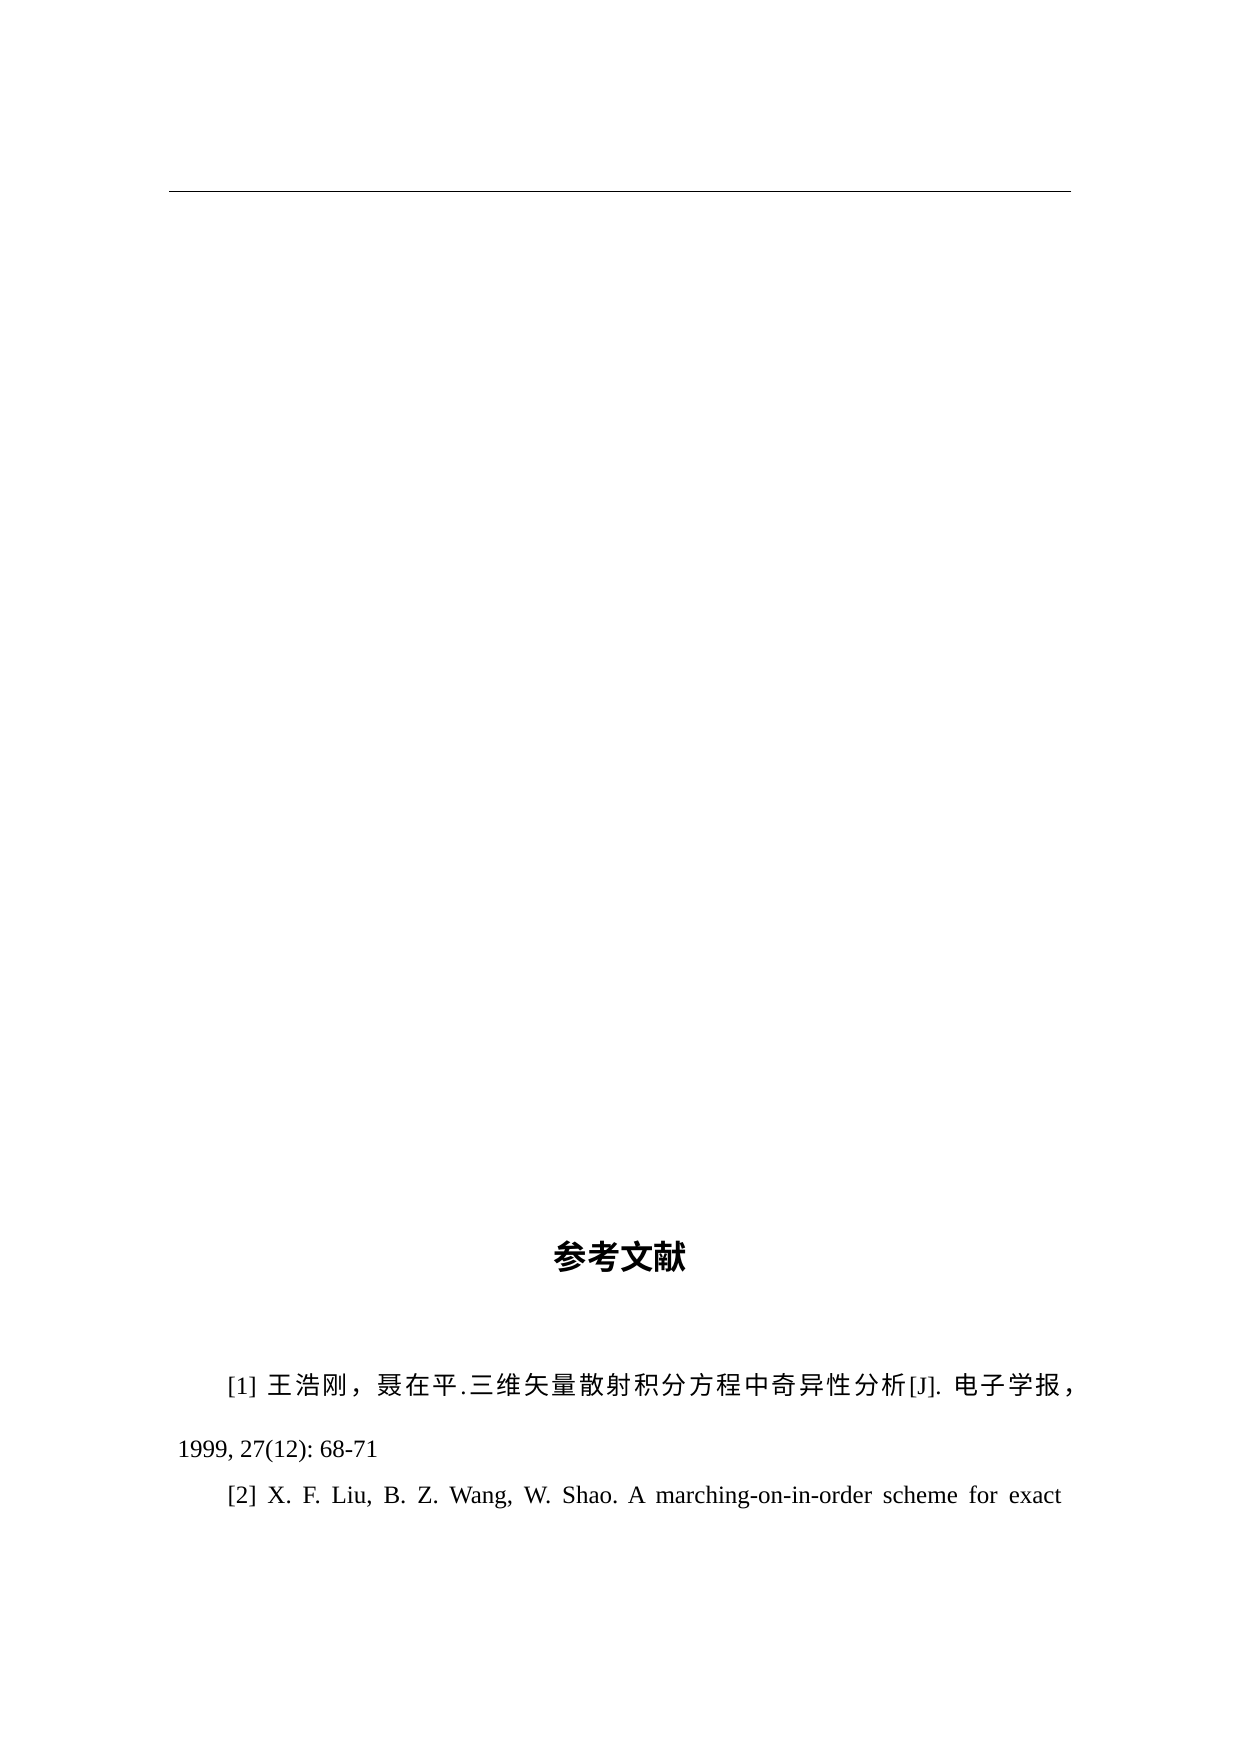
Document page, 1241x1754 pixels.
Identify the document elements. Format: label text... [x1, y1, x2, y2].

text [1] 王浩刚，聂在平.三维矢量散射积分方程中奇异性分析[J]. 电子学报，1999, 27(12): 68-71 [177, 1351, 1063, 1465]
subtitle 参考文献 [177, 1223, 1063, 1288]
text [177, 1479, 1063, 1512]
